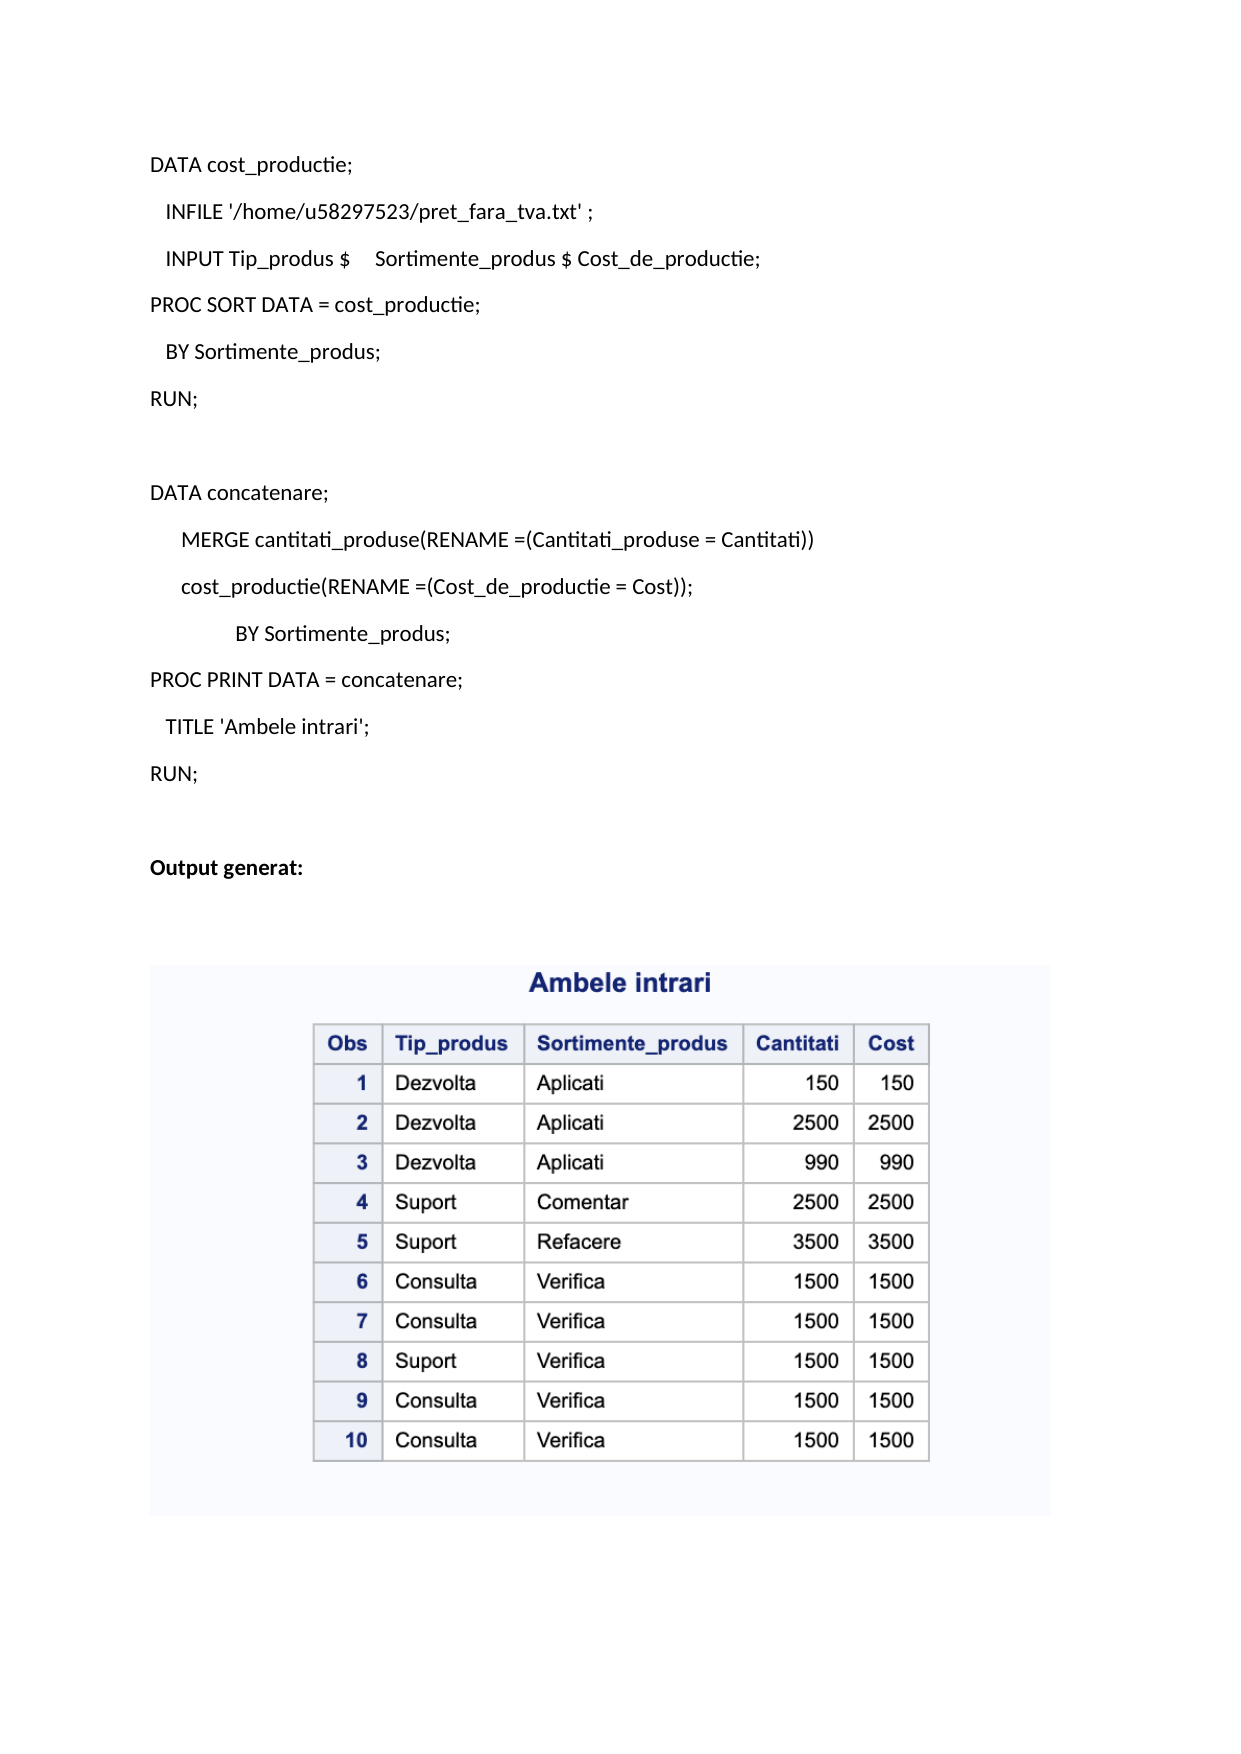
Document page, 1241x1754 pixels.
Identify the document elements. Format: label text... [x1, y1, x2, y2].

text INPUT Tip_produs $ Sortimente_produs $ Cost_de_productie; [150, 244, 1090, 272]
text BY Sortimente_produs; [150, 619, 1090, 647]
text BY Sortimente_produs; [150, 337, 1090, 366]
text TITLE 'Ambele intrari'; [150, 712, 1090, 741]
text DATA cost_productie; [150, 150, 1090, 178]
text RUN; [150, 759, 1090, 787]
text MERGE cantitati_produse(RENAME =(Cantitati_produse = Cantitati)) [150, 525, 1090, 553]
text PROC PRINT DATA = concatenare; [150, 666, 1090, 694]
text DATA concatenare; [150, 478, 1090, 506]
text RUN; [150, 384, 1090, 412]
text cost_productie(RENAME =(Cost_de_productie = Cost)); [150, 572, 1090, 600]
text Output generat: [150, 853, 1090, 881]
text INFILE '/home/u58297523/pret_fara_tva.txt' ; [150, 197, 1090, 225]
picture [150, 946, 1050, 1533]
text PROC SORT DATA = cost_productie; [150, 291, 1090, 319]
